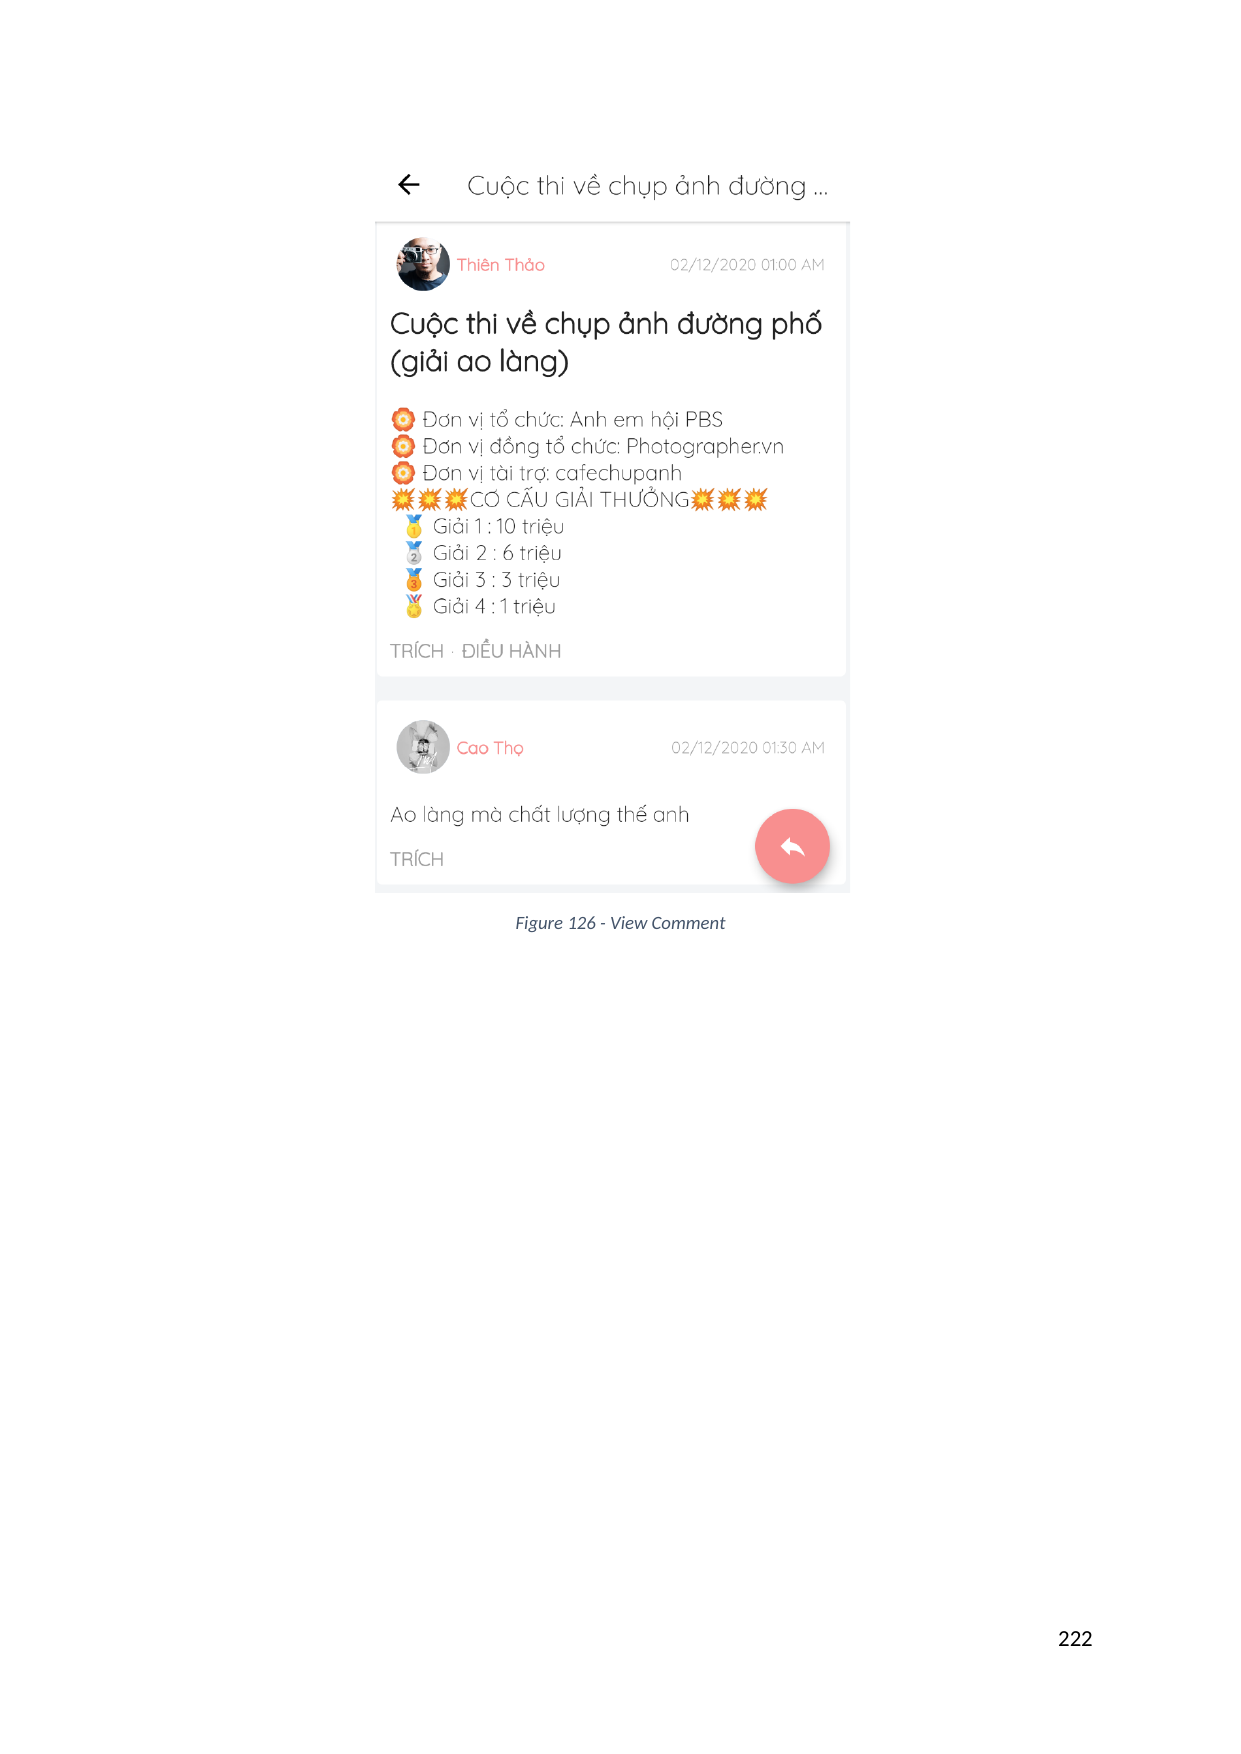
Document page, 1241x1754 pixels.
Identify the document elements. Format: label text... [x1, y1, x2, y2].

picture [375, 150, 851, 893]
text Figure 126 - View Comment [150, 911, 1093, 934]
